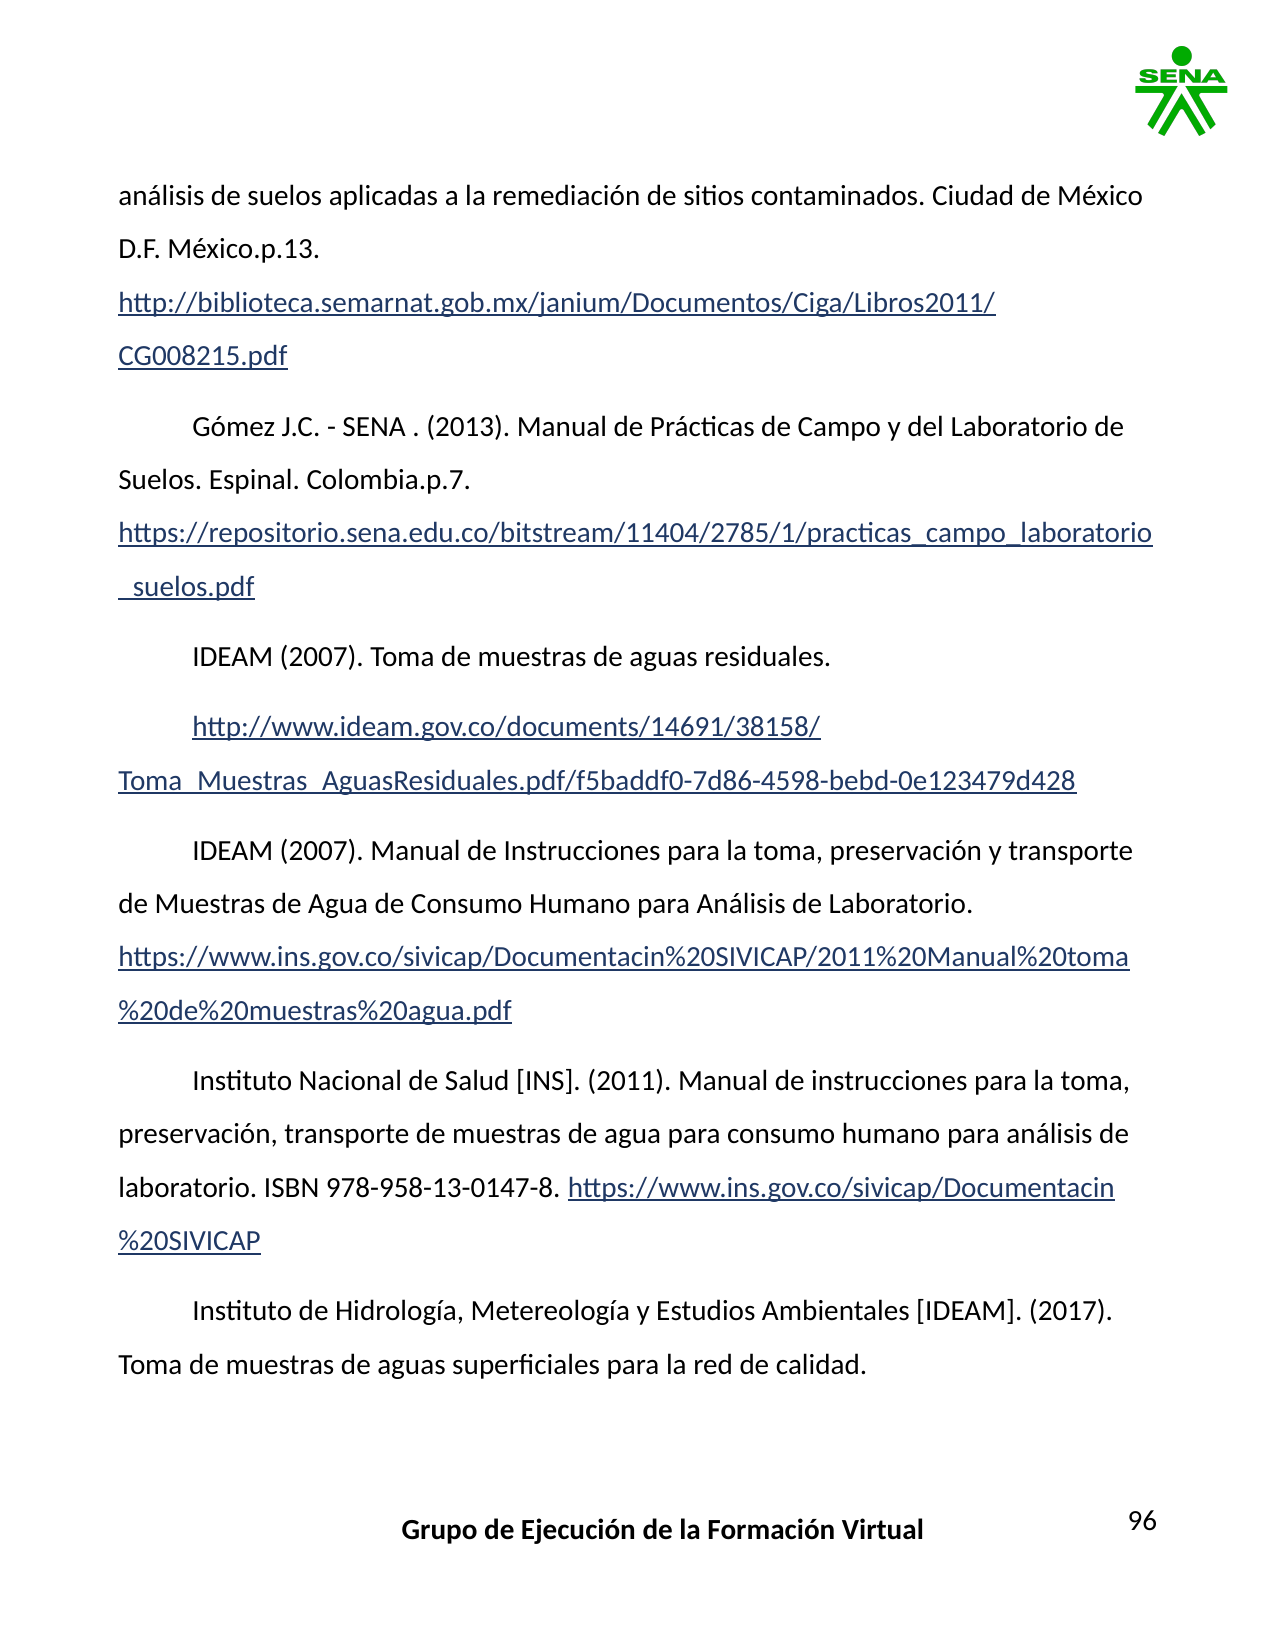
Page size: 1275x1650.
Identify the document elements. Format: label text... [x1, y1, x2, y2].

text Instituto Nacional de Salud [INS]. (2011). Manual de instrucciones para la toma, preservación, transporte de muestras de agua para consumo humano para análisis de laboratorio. ISBN 978-958-13-0147-8. https://www.ins.gov.co/sivicap/Documentacin%20SIVICAP [118, 1062, 1157, 1258]
text IDEAM (2007). Toma de muestras de aguas residuales. [118, 638, 1157, 674]
text IDEAM (2007). Manual de Instrucciones para la toma, preservación y transporte de Muestras de Agua de Consumo Humano para Análisis de Laboratorio. https://www.ins.gov.co/sivicap/Documentacin%20SIVICAP/2011%20Manual%20toma%20de%20muestras%20agua.pdf [118, 832, 1157, 1028]
text Gómez J.C. - SENA . (2013). Manual de Prácticas de Campo y del Laboratorio de Suelos. Espinal. Colombia.p.7. https://repositorio.sena.edu.co/bitstream/11404/2785/1/practicas_campo_laboratorio_suelos.pdf [118, 408, 1157, 603]
text http://www.ideam.gov.co/documents/14691/38158/Toma_Muestras_AguasResiduales.pdf/f5baddf0-7d86-4598-bebd-0e123479d428 [118, 708, 1157, 797]
text Instituto de Hidrología, Metereología y Estudios Ambientales [IDEAM]. (2017). Toma de muestras de aguas superficiales para la red de calidad. [118, 1292, 1157, 1382]
picture [1135, 46, 1228, 136]
